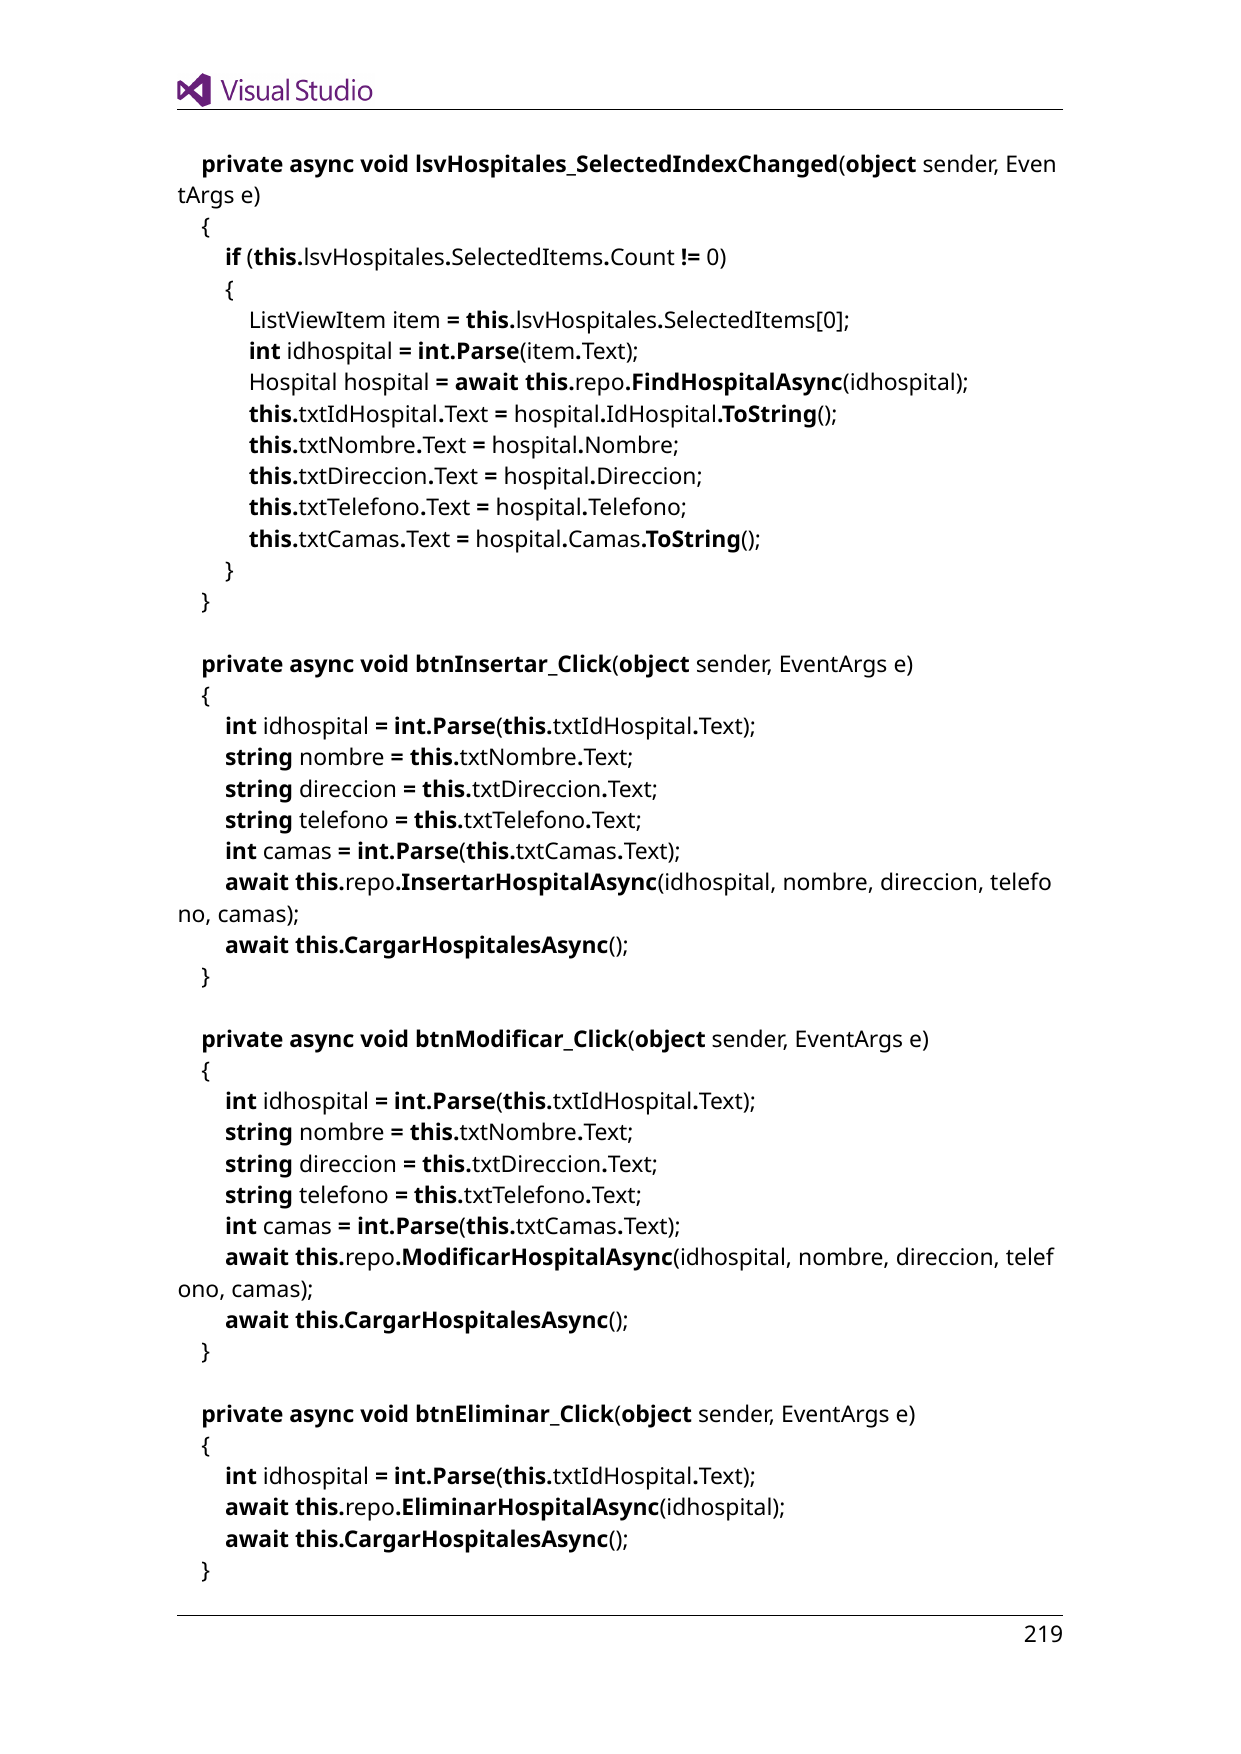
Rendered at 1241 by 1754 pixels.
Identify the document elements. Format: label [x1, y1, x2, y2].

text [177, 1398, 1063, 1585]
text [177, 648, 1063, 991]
picture [177, 73, 375, 107]
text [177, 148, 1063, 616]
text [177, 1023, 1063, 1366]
